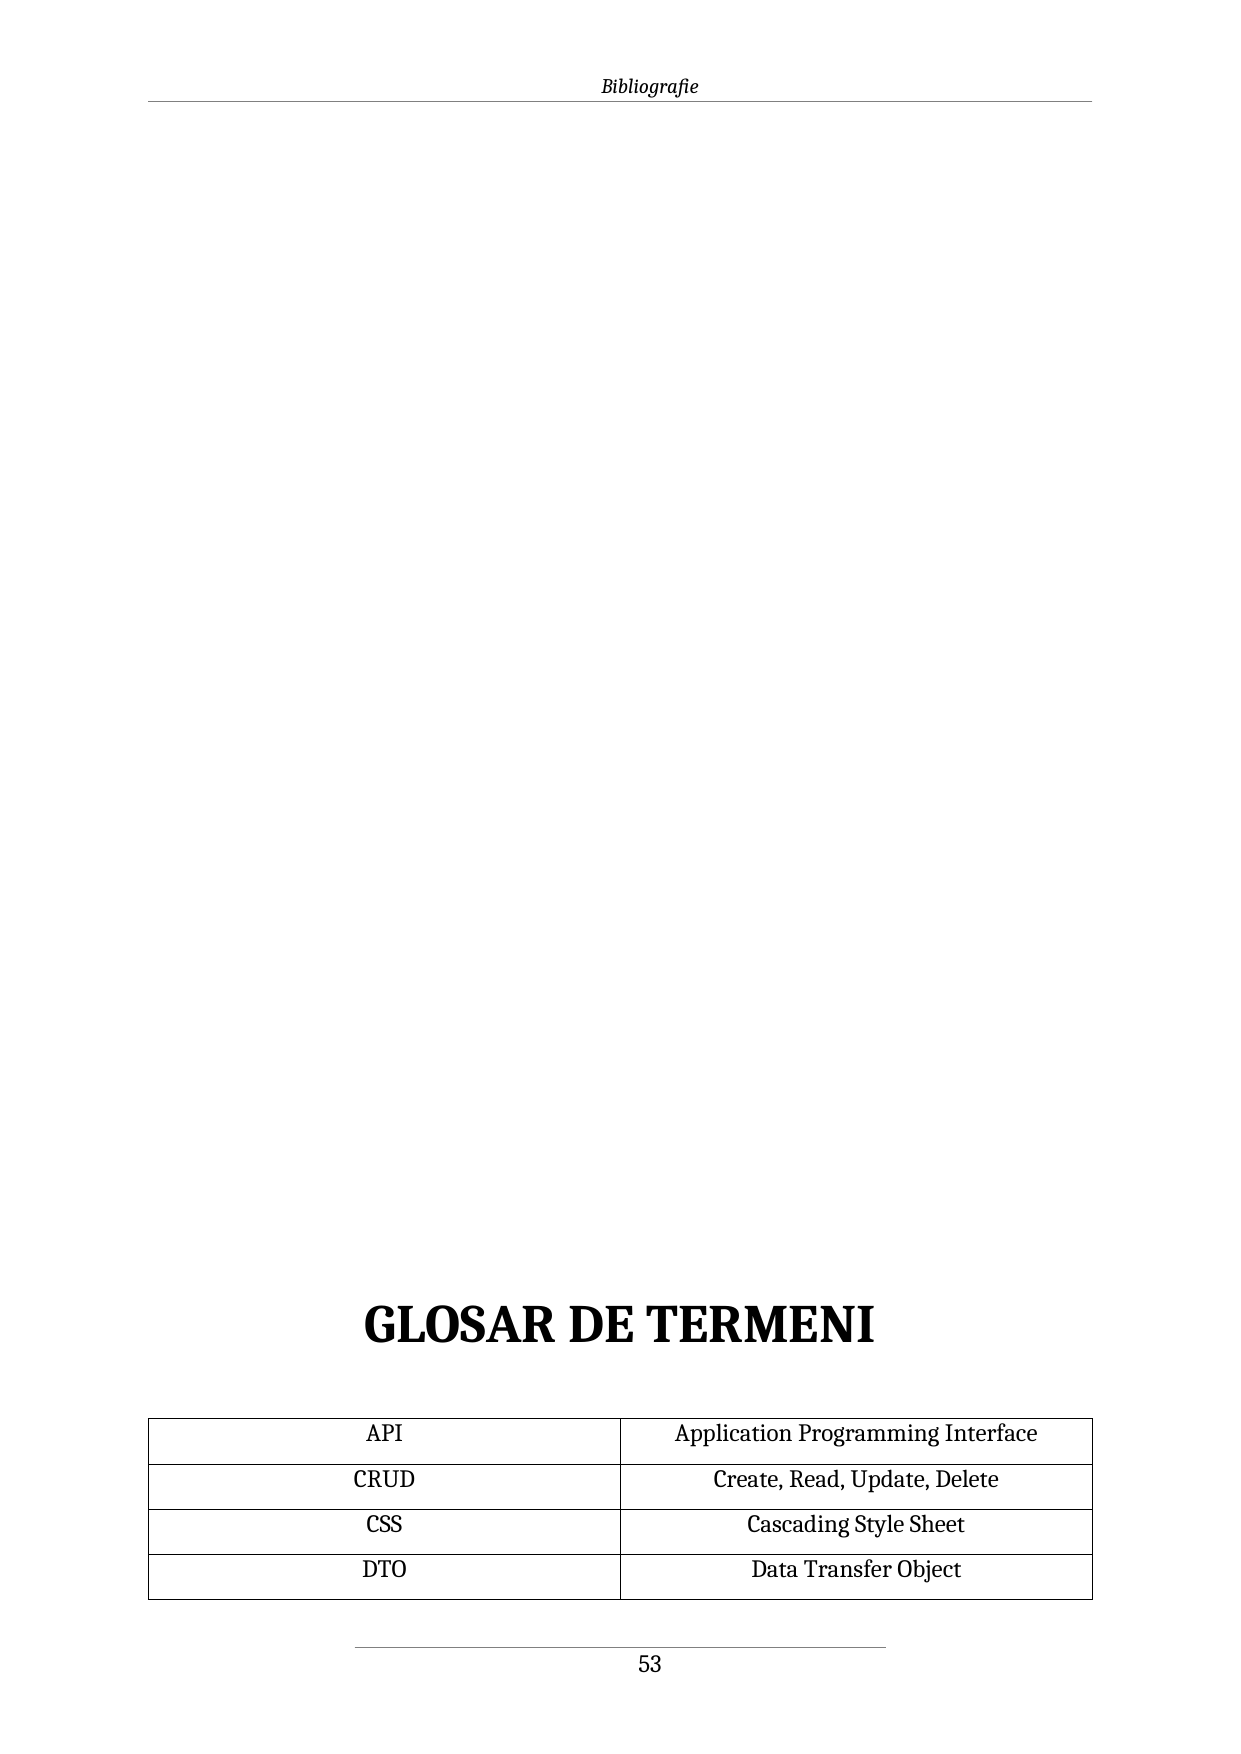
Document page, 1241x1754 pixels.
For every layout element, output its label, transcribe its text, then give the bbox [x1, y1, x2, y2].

table_cell DTO [149, 1555, 620, 1599]
table_cell Create, Read, Update, Delete [621, 1465, 1092, 1508]
text GLOSAR DE TERMENI [148, 1293, 1092, 1356]
table_header Application Programming Interface [621, 1419, 1092, 1463]
table_cell CSS [149, 1510, 620, 1554]
table_cell Data Transfer Object [621, 1555, 1092, 1599]
table_cell Cascading Style Sheet [621, 1510, 1092, 1554]
table_header API [149, 1419, 620, 1463]
table_cell CRUD [149, 1465, 620, 1508]
